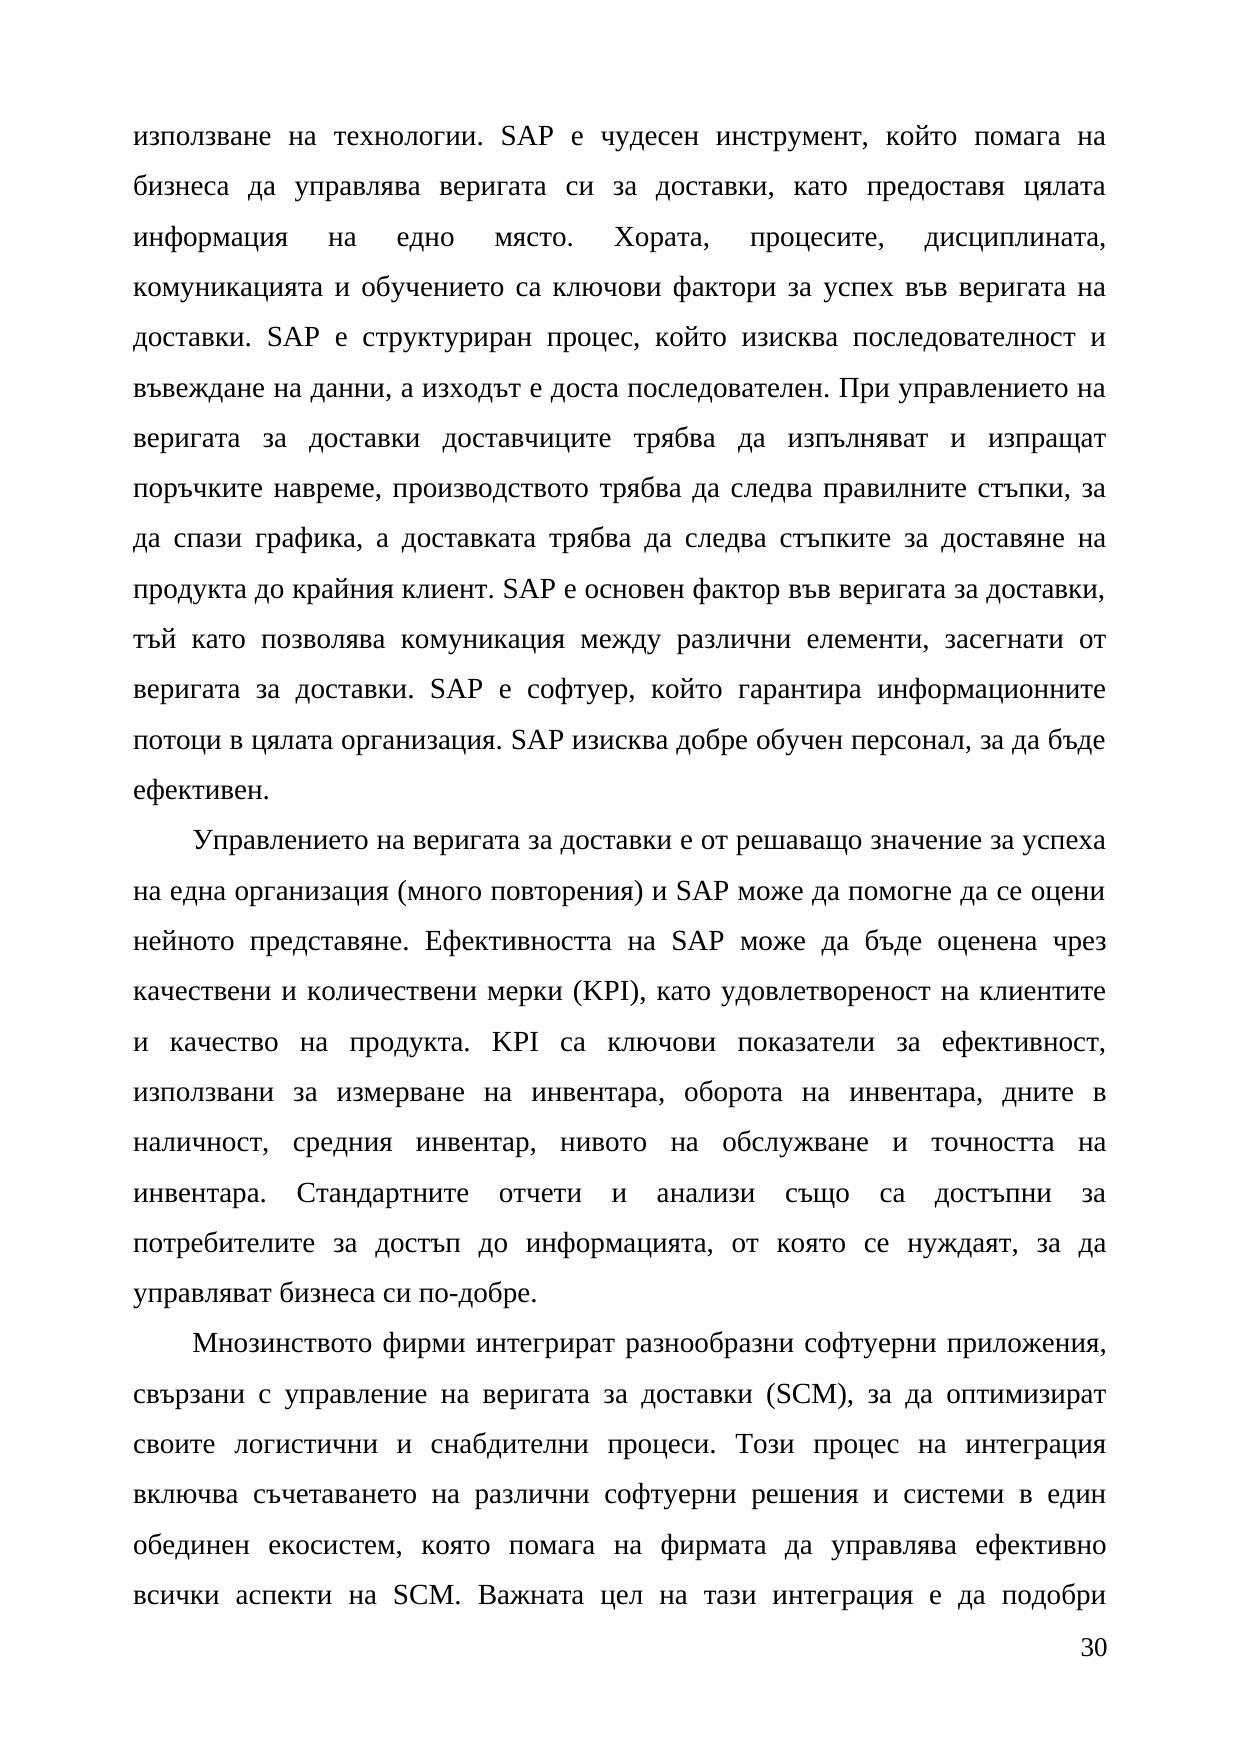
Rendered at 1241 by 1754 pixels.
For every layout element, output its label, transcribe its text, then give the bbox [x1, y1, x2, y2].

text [133, 1326, 1107, 1611]
text Управлението на веригата за доставки е от решаващо значение за успеха на една организация (много повторения) и SAP може да помогне да се оцени нейното представяне. Ефективността на SAP може да бъде оценена чрез качествени и количествени мерки (KPI), като удовлетвореност на клиентите и качество на продукта. KPI са ключови показатели за ефективност, използвани за измерване на инвентара, оборота на инвентара, дните в наличност, средния инвентар, нивото на обслужване и точността на инвентара. Стандартните отчети и анализи също са достъпни за потребителите за достъп до информацията, от която се нуждаят, за да управляват бизнеса си по-добре. [133, 822, 1107, 1309]
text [133, 118, 1107, 806]
